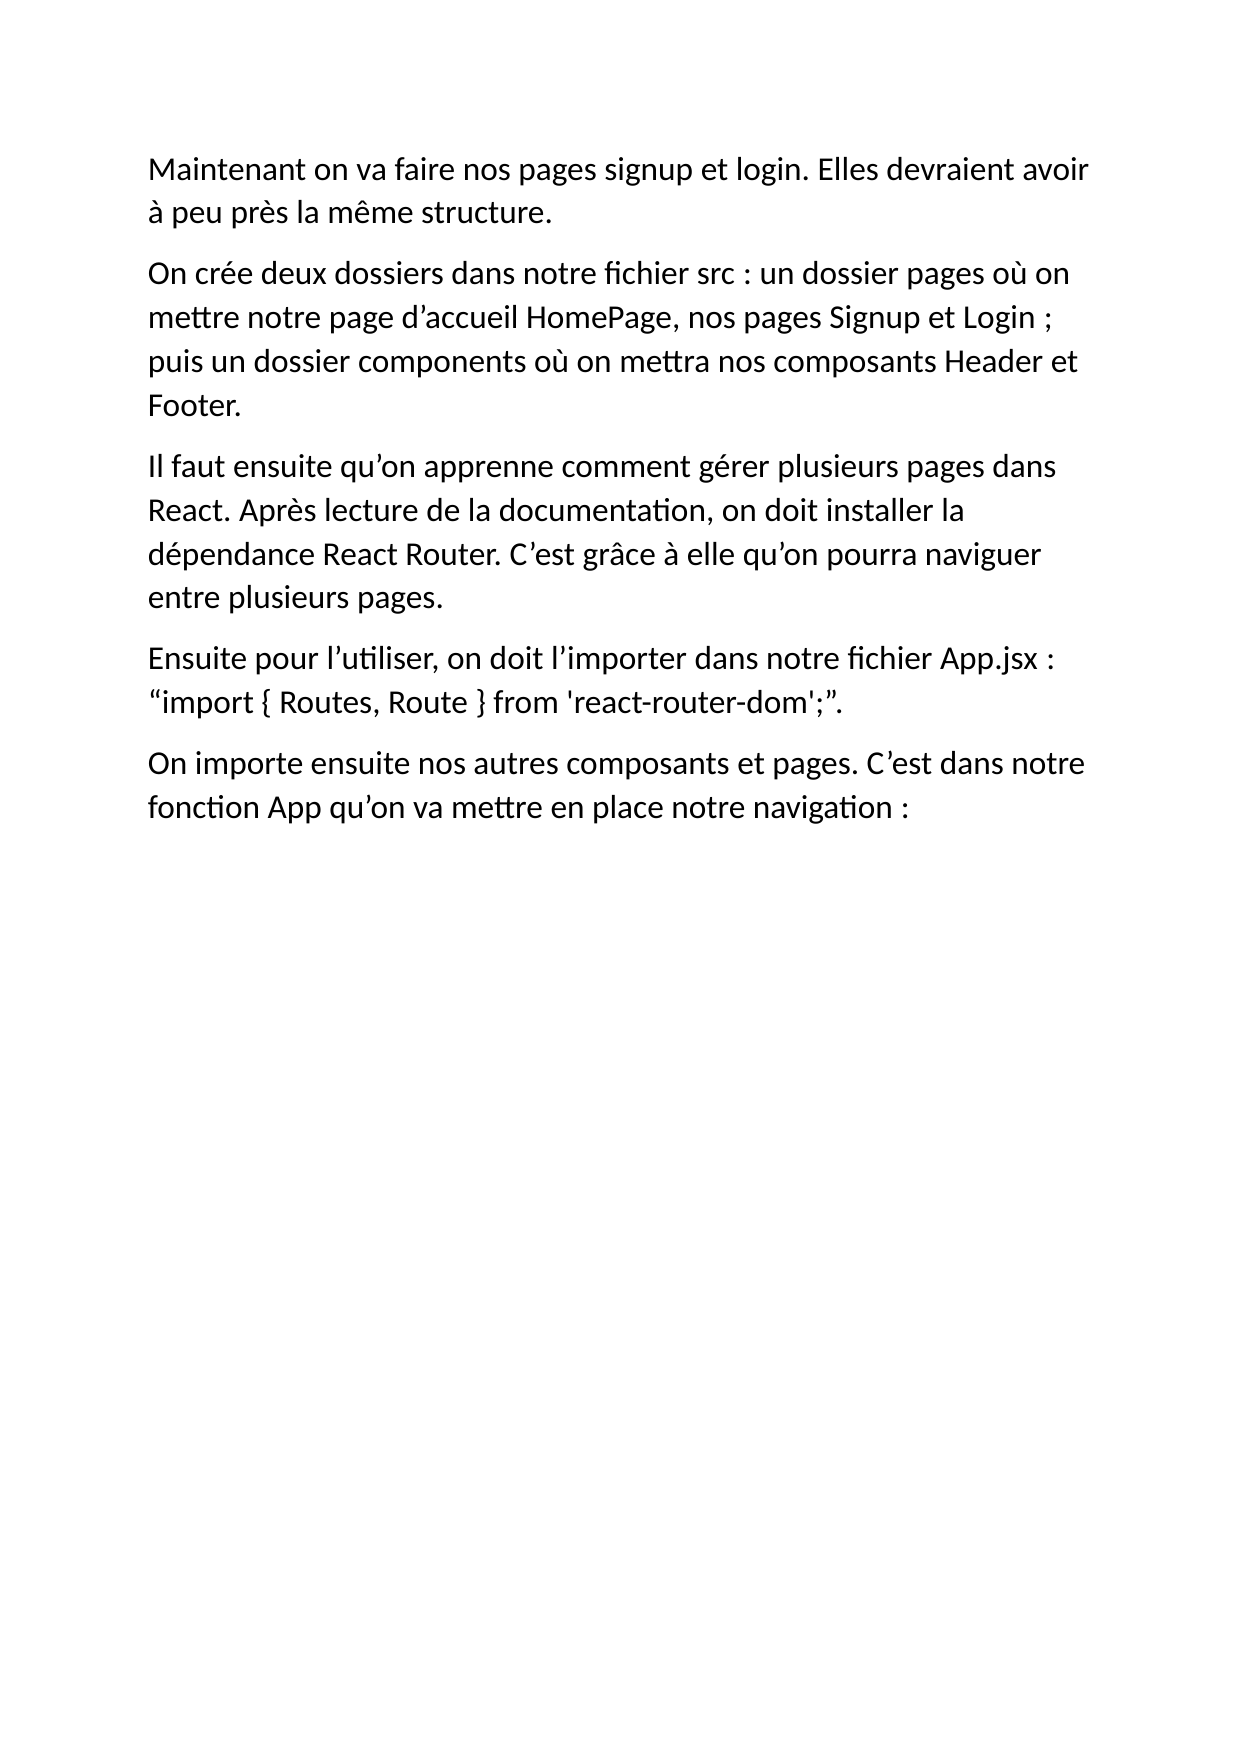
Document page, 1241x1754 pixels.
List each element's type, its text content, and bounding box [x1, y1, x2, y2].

text Maintenant on va faire nos pages signup et login. Elles devraient avoir à peu près la même structure. [148, 148, 1093, 232]
text Il faut ensuite qu’on apprenne comment gérer plusieurs pages dans React. Après lecture de la documentation, on doit installer la dépendance React Router. C’est grâce à elle qu’on pourra naviguer entre plusieurs pages. [148, 445, 1093, 617]
text On crée deux dossiers dans notre fichier src : un dossier pages où on mettre notre page d’accueil HomePage, nos pages Signup et Login ; puis un dossier components où on mettra nos composants Header et Footer. [148, 252, 1093, 425]
text Ensuite pour l’utiliser, on doit l’importer dans notre fichier App.jsx : “import { Routes, Route } from 'react-router-dom';”. [148, 637, 1093, 722]
text On importe ensuite nos autres composants et pages. C’est dans notre fonction App qu’on va mettre en place notre navigation : [148, 742, 1093, 826]
